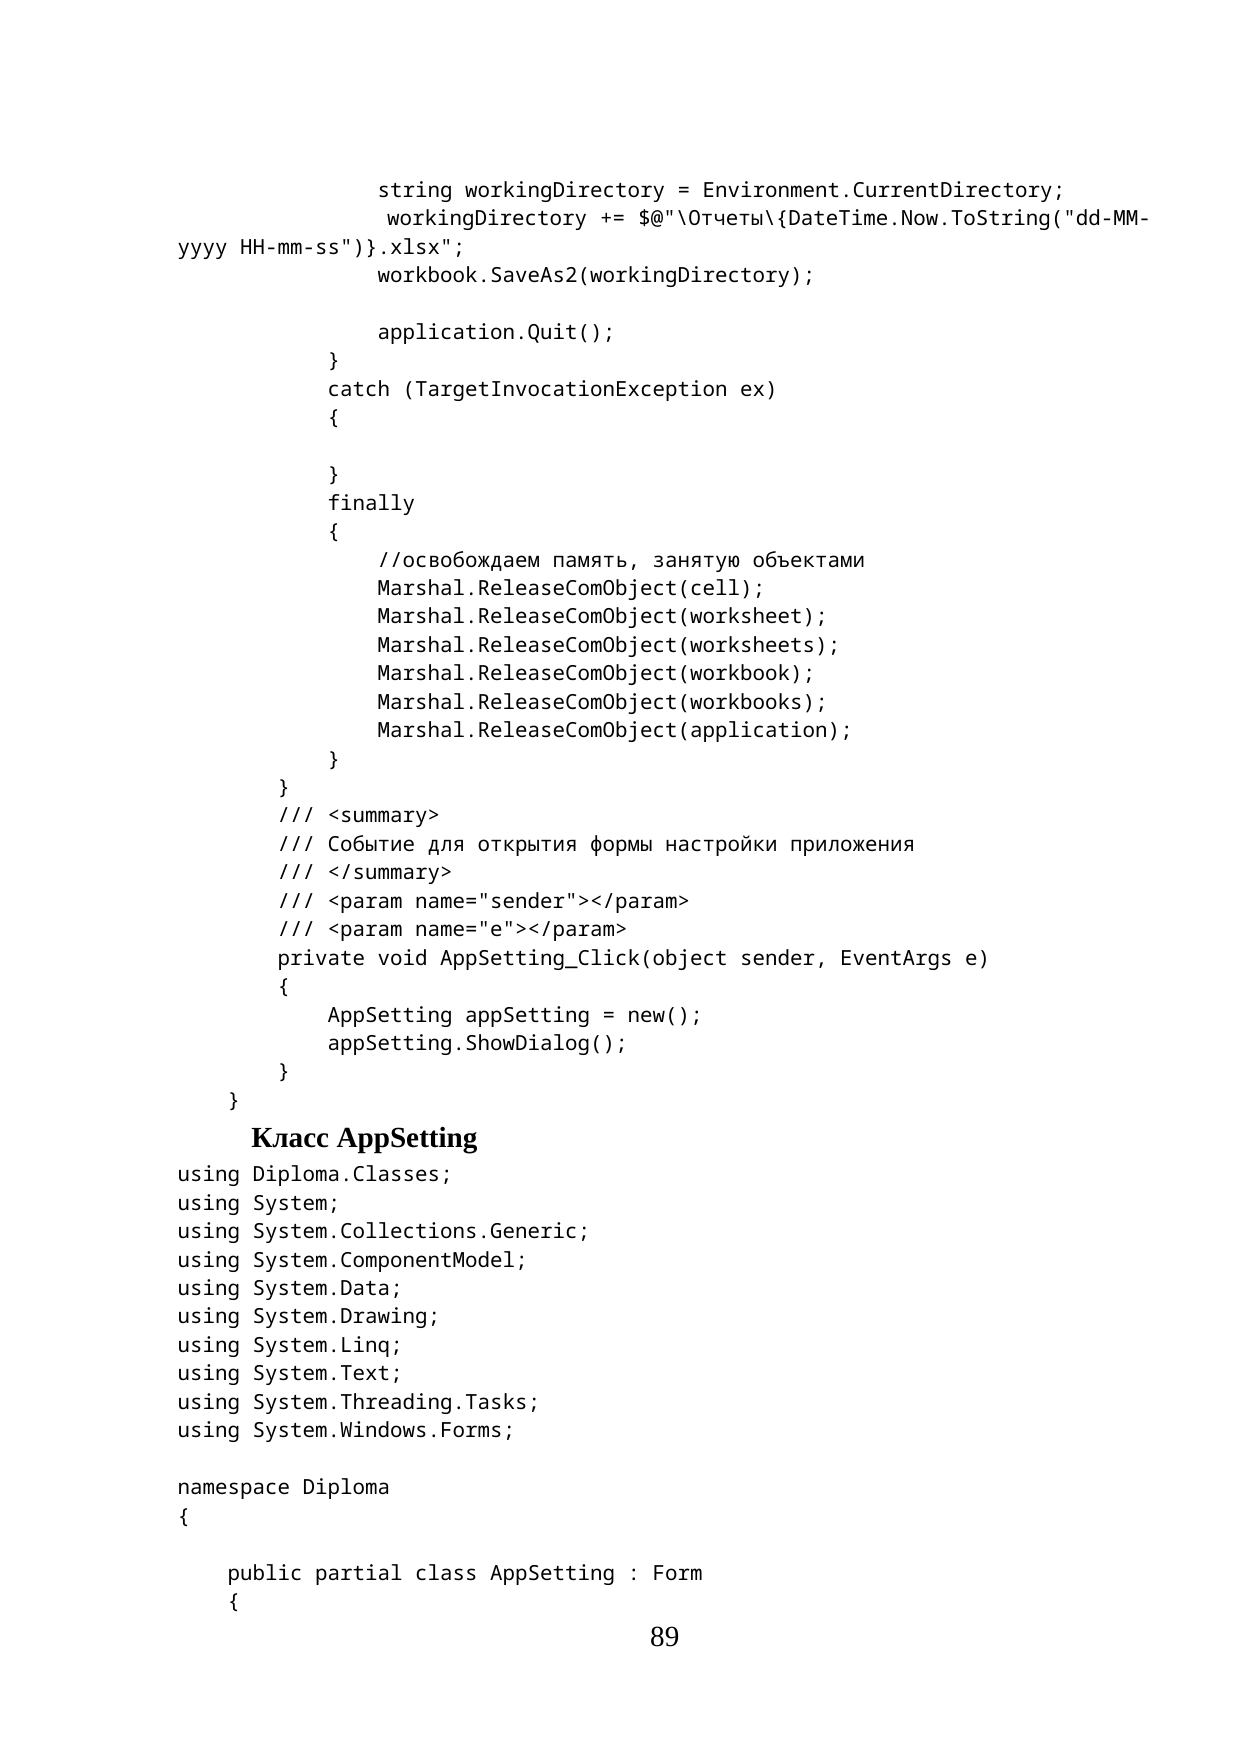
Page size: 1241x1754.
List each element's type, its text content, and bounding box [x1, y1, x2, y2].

text Marshal.ReleaseComObject(workbooks); [177, 687, 1152, 715]
text } [177, 1085, 1152, 1113]
text /// <summary> [177, 801, 1152, 829]
text { [177, 402, 1152, 431]
text string workingDirectory = Environment.CurrentDirectory; [177, 175, 1152, 203]
text using Diploma.Classes; [177, 1159, 1152, 1188]
text } [177, 772, 1152, 801]
text } [177, 346, 1152, 374]
text workingDirectory += $@"\Отчеты\{DateTime.Now.ToString("dd-MM-yyyy HH-mm-ss")}.xlsx"; [177, 203, 1152, 260]
text //освобождаем память, занятую объектами [177, 545, 1152, 573]
text using System.Text; [177, 1358, 1152, 1387]
text workbook.SaveAs2(workingDirectory); [177, 260, 1152, 289]
text catch (TargetInvocationException ex) [177, 374, 1152, 402]
text using System.ComponentModel; [177, 1245, 1152, 1273]
text /// </summary> [177, 857, 1152, 886]
text Marshal.ReleaseComObject(cell); [177, 573, 1152, 602]
text using System.Drawing; [177, 1302, 1152, 1330]
text { [177, 971, 1152, 1000]
text using System.Linq; [177, 1330, 1152, 1358]
text AppSetting appSetting = new(); [177, 1000, 1152, 1028]
text application.Quit(); [177, 317, 1152, 346]
text /// <param name="sender"></param> [177, 886, 1152, 914]
text { [177, 516, 1152, 545]
text using System.Windows.Forms; [177, 1415, 1152, 1444]
text private void AppSetting_Click(object sender, EventArgs e) [177, 943, 1152, 971]
text using System.Collections.Generic; [177, 1216, 1152, 1245]
text namespace Diploma [177, 1472, 1152, 1501]
text } [177, 1057, 1152, 1085]
text Marshal.ReleaseComObject(application); [177, 715, 1152, 744]
text finally [177, 488, 1152, 516]
text using System; [177, 1188, 1152, 1216]
text Marshal.ReleaseComObject(worksheets); [177, 630, 1152, 658]
text public partial class AppSetting : Form [177, 1558, 1152, 1586]
text } [177, 744, 1152, 772]
text Marshal.ReleaseComObject(worksheet); [177, 602, 1152, 630]
text /// <param name="e"></param> [177, 914, 1152, 943]
text { [177, 1501, 1152, 1529]
text using System.Threading.Tasks; [177, 1387, 1152, 1415]
text Класс AppSetting [177, 1120, 1152, 1153]
text { [177, 1586, 1152, 1614]
text using System.Data; [177, 1273, 1152, 1302]
text /// Событие для открытия формы настройки приложения [177, 829, 1152, 857]
text Marshal.ReleaseComObject(workbook); [177, 658, 1152, 687]
text appSetting.ShowDialog(); [177, 1028, 1152, 1057]
text } [177, 459, 1152, 488]
